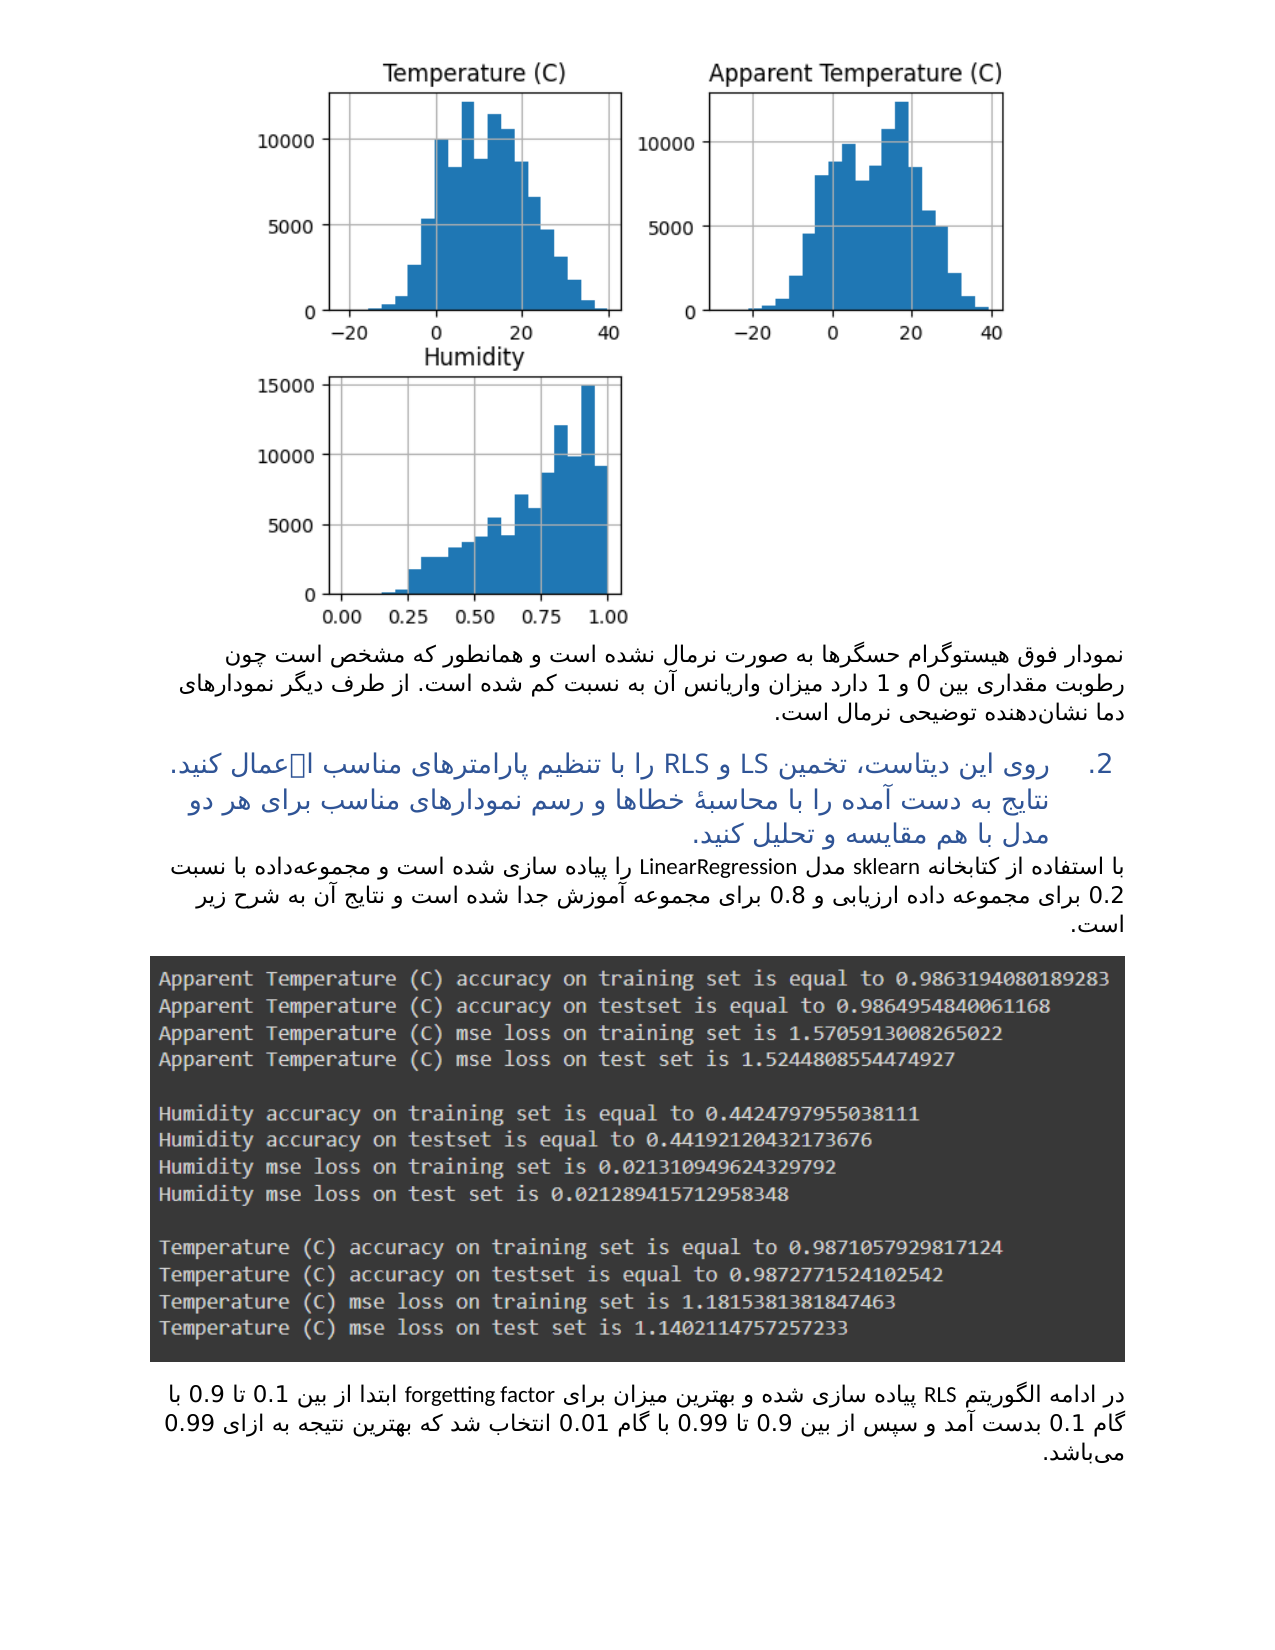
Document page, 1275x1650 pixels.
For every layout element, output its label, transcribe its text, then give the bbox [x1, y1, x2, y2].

text با استفاده از کتابخانه sklearn مدل LinearRegression را پیاده سازی شده است و مجموعه‌داده با نسبت 0.2 برای مجموعه داده ارزیابی و 0.8 برای مجموعه آموزش جدا شده است و نتایج آن به شرح زیر است. [150, 852, 1125, 938]
picture [150, 956, 1125, 1362]
text در ادامه الگوریتم RLS پیاده سازی شده و بهترین میزان برای forgetting factor ابتدا از بین 0.1 تا 0.9 با گام 0.1 بدست آمد و سپس از بین 0.9 تا 0.99 با گام 0.01 انتخاب شد که بهترین نتیجه به ازای 0.99 می‌باشد. [150, 1380, 1125, 1466]
picture [242, 49, 1016, 640]
subtitle روی این دیتاست، تخمین LS و RLS را با تنظیم پارامترهای مناسب اعمال کنید. نتایج به دست آمده را با محاسبۀ خطاها و رسم نمودارهای مناسب برای هر دو مدل با هم مقایسه و تحلیل کنید. [150, 744, 1087, 849]
